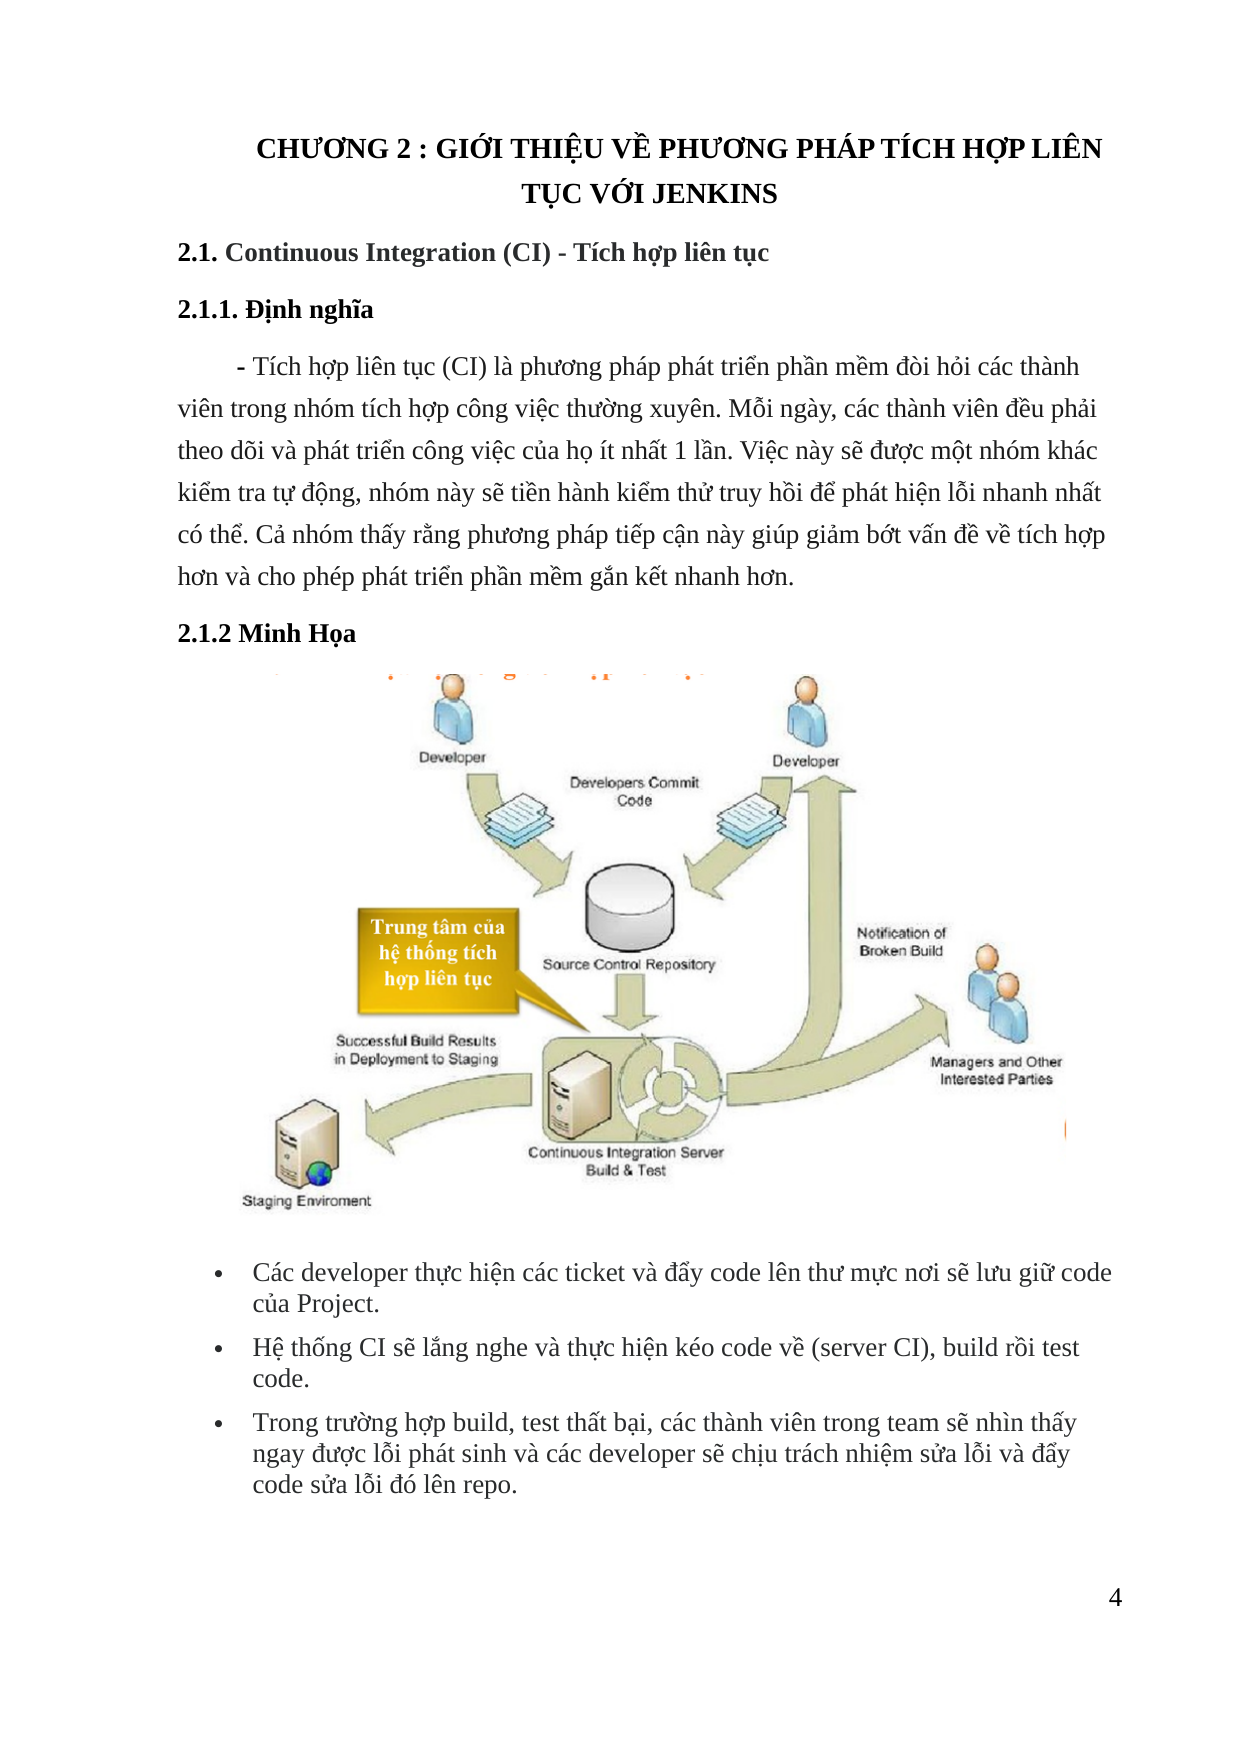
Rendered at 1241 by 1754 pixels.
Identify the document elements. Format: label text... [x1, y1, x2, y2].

text CHƯƠNG 2 : GIỚI THIỆU VỀ PHƯƠNG PHÁP TÍCH HỢP LIÊN TỤC VỚI JENKINS [177, 131, 1122, 210]
text 2.1.1. Định nghĩa [177, 293, 1122, 324]
text - Tích hợp liên tục (CI) là phương pháp phát triển phần mềm đòi hỏi các thành viên trong nhóm tích hợp công việc thường xuyên. Mỗi ngày, các thành viên đều phải theo dõi và phát triển công việc của họ ít nhất 1 lần. Việc này sẽ được một nhóm khác kiểm tra tự động, nhóm này sẽ tiền hành kiểm thử truy hồi để phát hiện lỗi nhanh nhất có thể. Cả nhóm thấy rằng phương pháp tiếp cận này giúp giảm bớt vấn đề về tích hợp hơn và cho phép phát triển phần mềm gắn kết nhanh hơn. [177, 350, 1122, 591]
list Các developer thực hiện các ticket và đẩy code lên thư mực nơi sẽ lưu giữ code của Project. [215, 1256, 1122, 1319]
list Hệ thống CI sẽ lắng nghe và thực hiện kéo code về (server CI), build rồi test code. [215, 1331, 1122, 1393]
list Trong trường hợp build, test thất bại, các thành viên trong team sẽ nhìn thấy ngay được lỗi phát sinh và các developer sẽ chịu trách nhiệm sửa lỗi và đẩy code sửa lỗi đó lên repo. [215, 1406, 1122, 1499]
picture [236, 674, 1067, 1217]
subtitle 2.1. Continuous Integration (CI) - Tích hợp liên tục [177, 236, 1122, 268]
text 2.1.2 Minh Họa [177, 617, 1122, 648]
